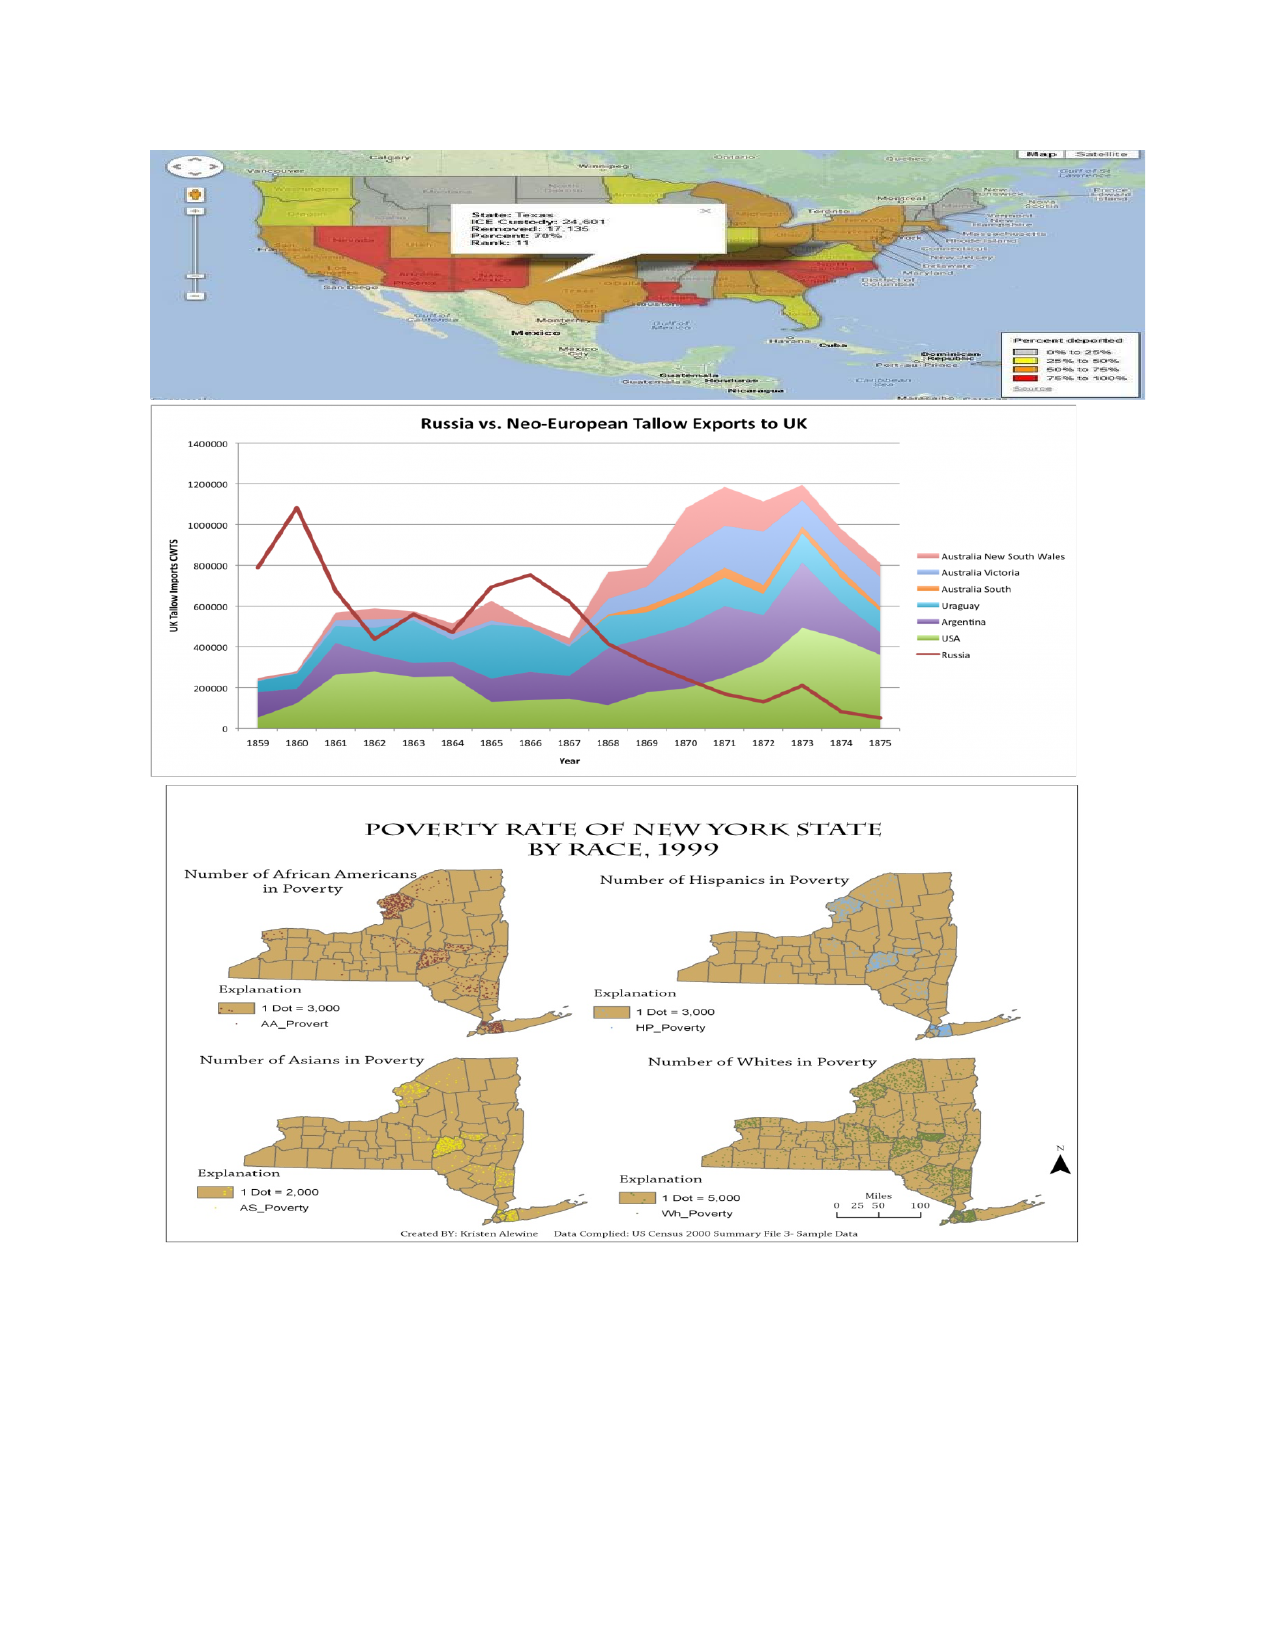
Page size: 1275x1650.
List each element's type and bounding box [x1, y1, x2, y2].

picture [150, 781, 1096, 1249]
picture [150, 150, 1146, 400]
picture [150, 404, 1077, 777]
